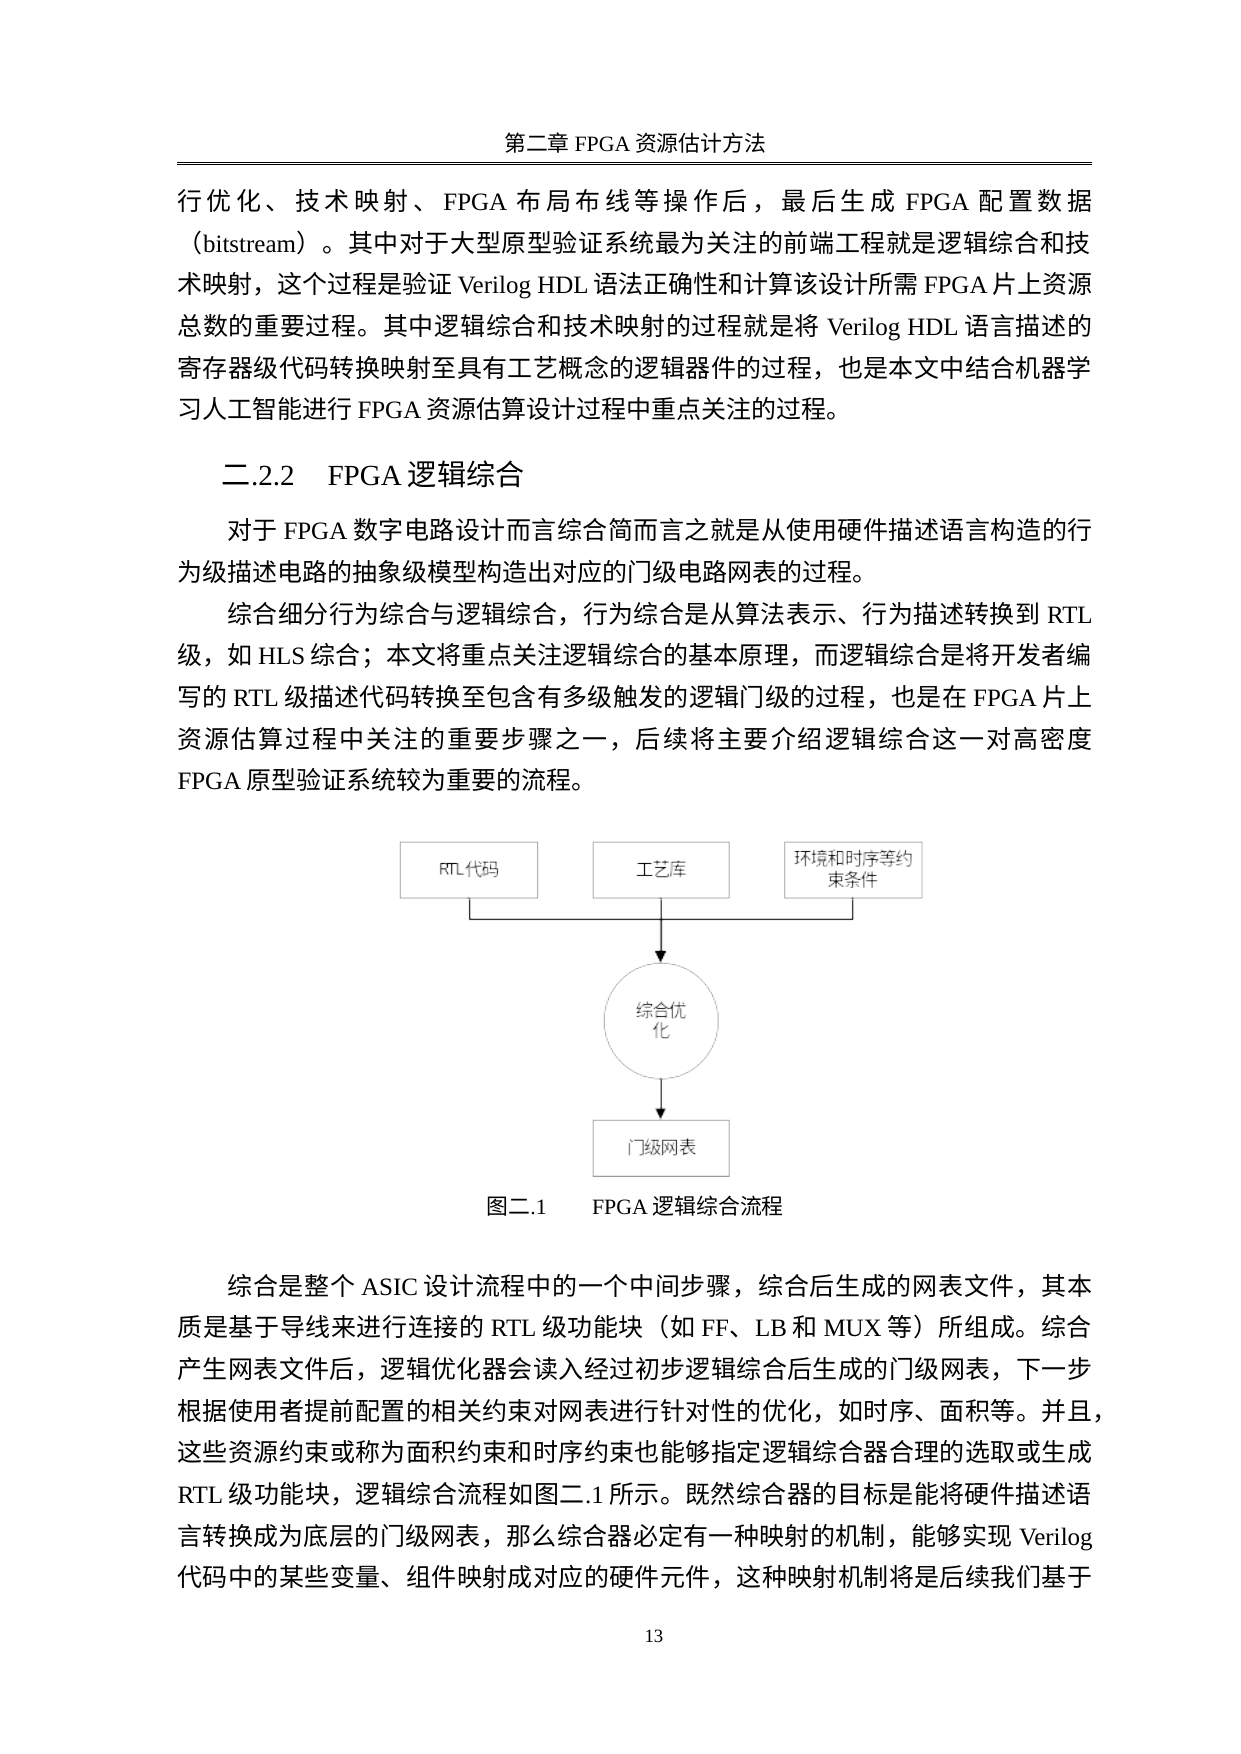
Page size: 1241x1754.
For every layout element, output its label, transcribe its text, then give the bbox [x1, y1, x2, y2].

text 对于FPGA数字电路设计而言综合简而言之就是从使用硬件描述语言构造的行为级描述电路的抽象级模型构造出对应的门级电路网表的过程。 [177, 506, 1092, 590]
text 综合细分行为综合与逻辑综合，行为综合是从算法表示、行为描述转换到RTL级，如HLS综合；本文将重点关注逻辑综合的基本原理，而逻辑综合是将开发者编写的RTL级描述代码转换至包含有多级触发的逻辑门级的过程，也是在FPGA片上资源估算过程中关注的重要步骤之一，后续将主要介绍逻辑综合这一对高密度FPGA原型验证系统较为重要的流程。 [177, 590, 1092, 798]
subtitle FPGA逻辑综合 [222, 452, 1092, 494]
text FPGA逻辑综合流程 [177, 1189, 1092, 1221]
